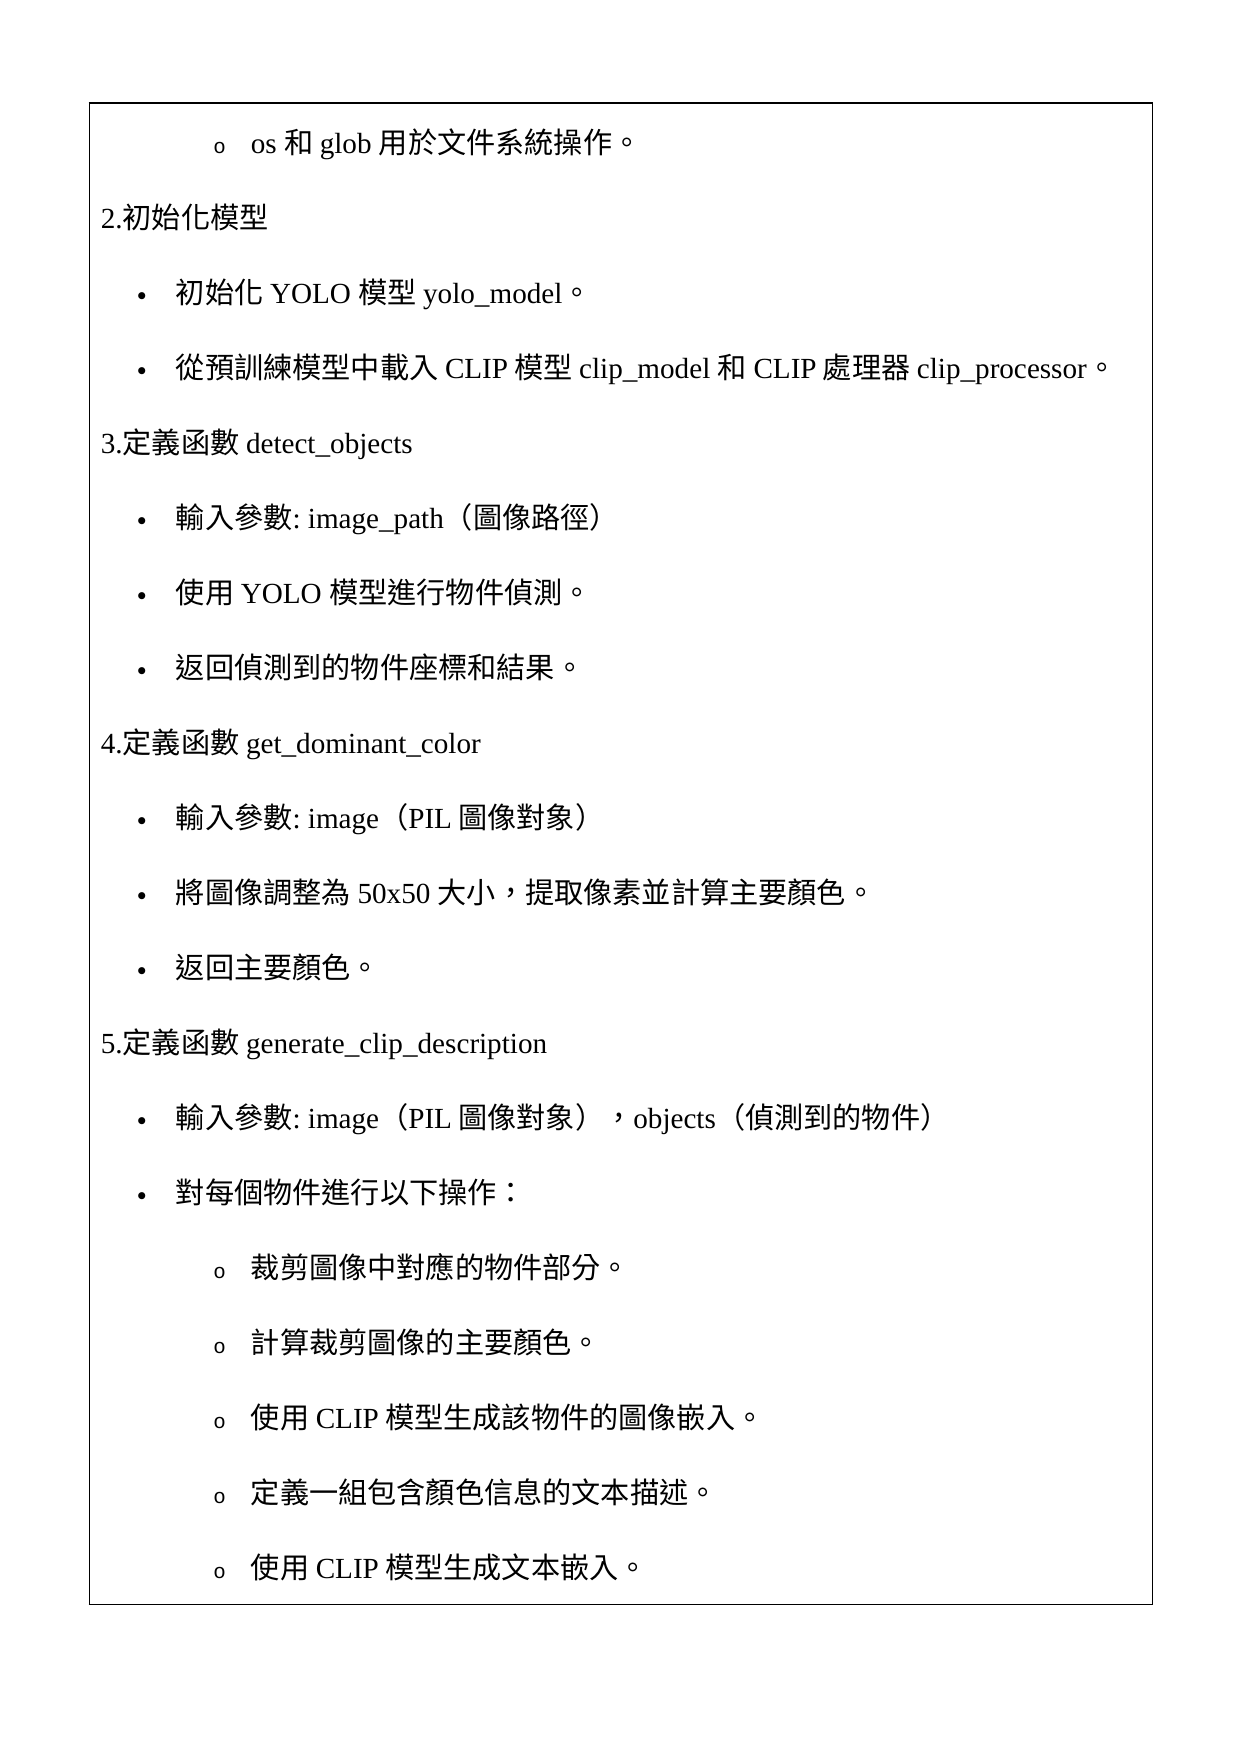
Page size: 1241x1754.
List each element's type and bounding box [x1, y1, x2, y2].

table_cell [90, 104, 1152, 1604]
